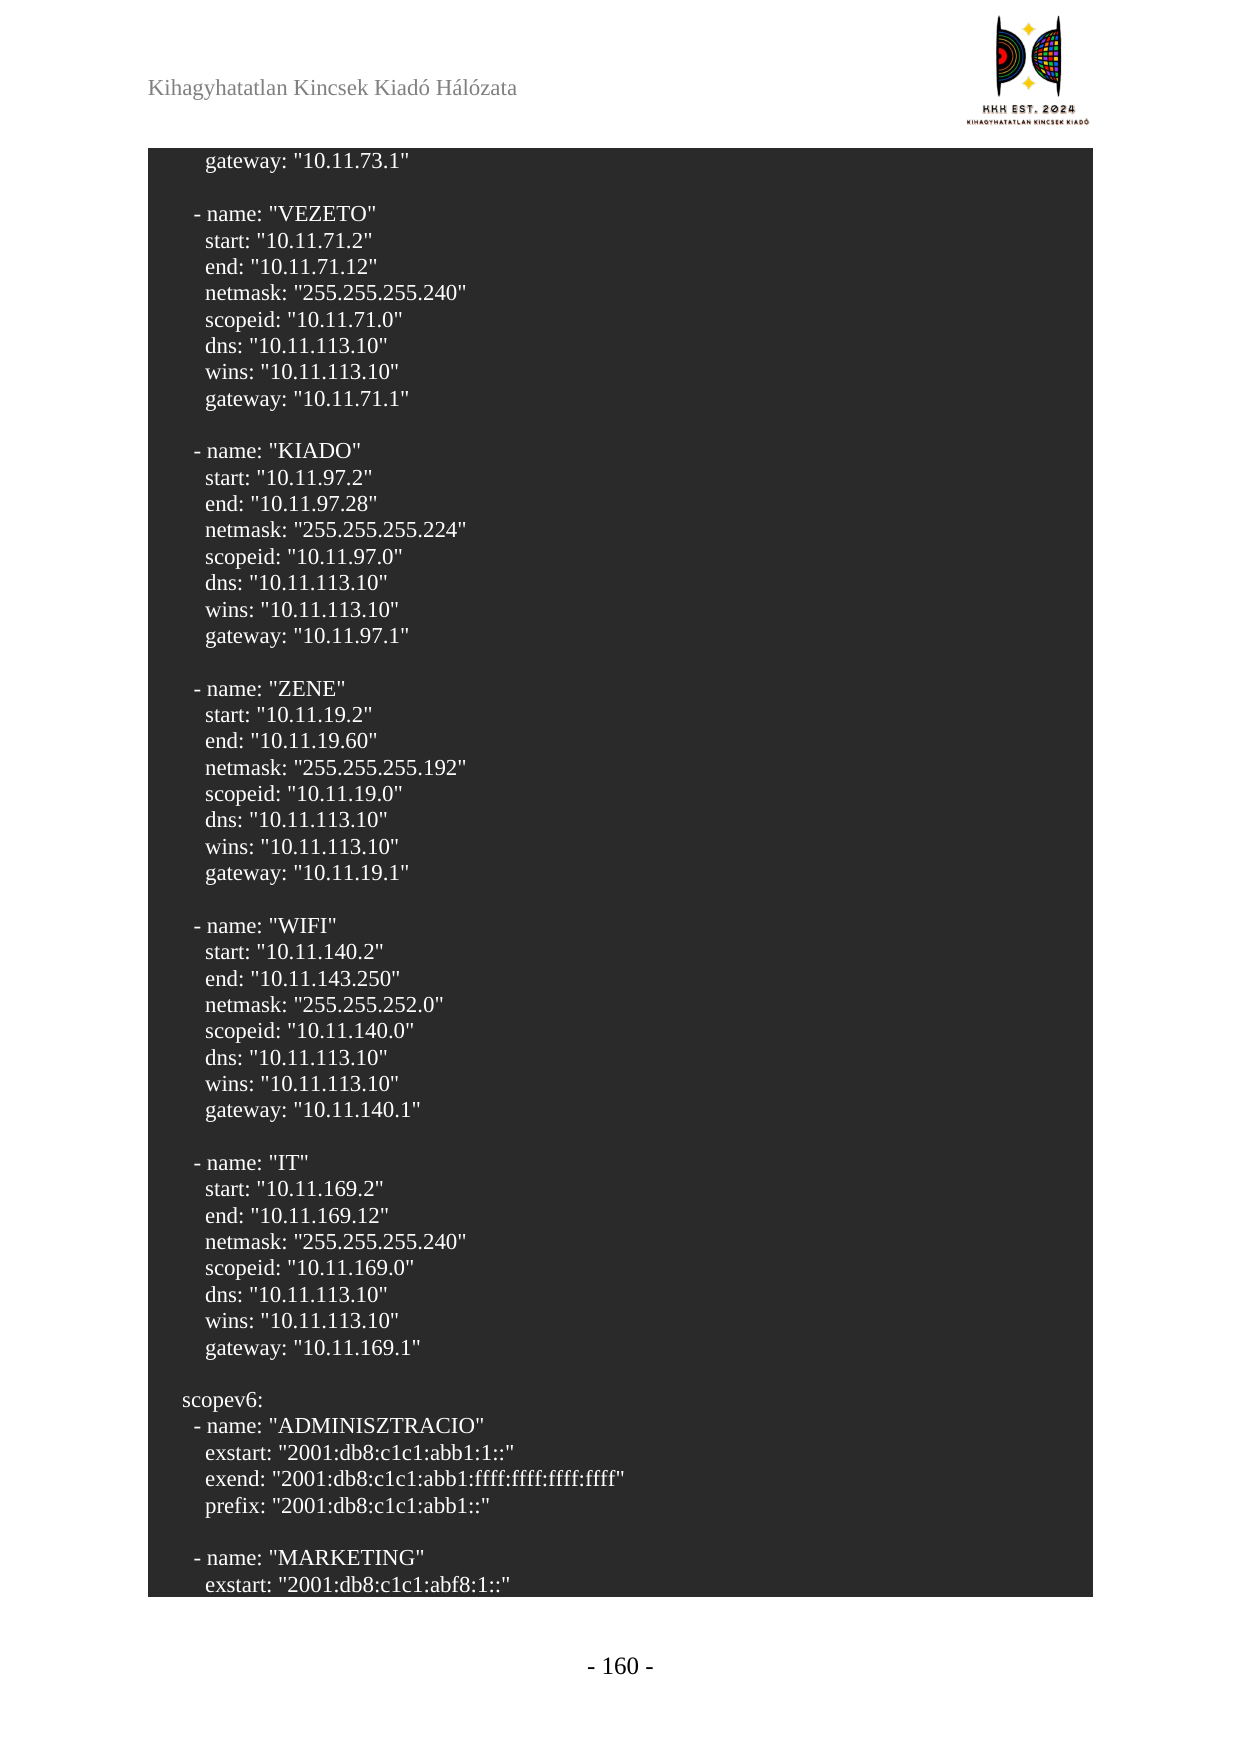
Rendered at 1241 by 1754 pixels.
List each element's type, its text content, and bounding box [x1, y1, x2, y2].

text netmask: "255.255.255.240" [148, 1228, 1093, 1254]
text scopeid: "10.11.19.0" [148, 780, 1093, 806]
text start: "10.11.19.2" [148, 701, 1093, 727]
text dns: "10.11.113.10" [148, 332, 1093, 358]
text end: "10.11.71.12" [148, 253, 1093, 279]
text gateway: "10.11.169.1" [148, 1333, 1093, 1360]
text wins: "10.11.113.10" [148, 1070, 1093, 1096]
text gateway: "10.11.71.1" [148, 385, 1093, 411]
text netmask: "255.255.255.240" [148, 279, 1093, 306]
text - name: "WIFI" [148, 912, 1093, 938]
text - name: "VEZETO" [148, 200, 1093, 227]
text end: "10.11.143.250" [148, 964, 1093, 991]
text scopeid: "10.11.71.0" [148, 306, 1093, 332]
text scopeid: "10.11.169.0" [148, 1254, 1093, 1281]
text - name: "MARKETING" [148, 1544, 1093, 1571]
text gateway: "10.11.97.1" [148, 622, 1093, 648]
text wins: "10.11.113.10" [148, 596, 1093, 622]
text prefix: "2001:db8:c1c1:abb1::" [148, 1492, 1093, 1518]
text exstart: "2001:db8:c1c1:abf8:1::" [148, 1571, 1093, 1597]
text - name: "IT" [148, 1149, 1093, 1175]
text start: "10.11.169.2" [148, 1175, 1093, 1202]
text netmask: "255.255.252.0" [148, 991, 1093, 1017]
text - name: "KIADO" [148, 437, 1093, 464]
text dns: "10.11.113.10" [148, 806, 1093, 833]
text start: "10.11.71.2" [148, 227, 1093, 253]
text scopeid: "10.11.97.0" [148, 543, 1093, 569]
text scopev6: [148, 1386, 1093, 1413]
text exend: "2001:db8:c1c1:abb1:ffff:ffff:ffff:ffff" [148, 1465, 1093, 1492]
text exstart: "2001:db8:c1c1:abb1:1::" [148, 1439, 1093, 1465]
text netmask: "255.255.255.192" [148, 754, 1093, 780]
text wins: "10.11.113.10" [148, 358, 1093, 385]
text scopeid: "10.11.140.0" [148, 1017, 1093, 1044]
text - name: "ADMINISZTRACIO" [148, 1413, 1093, 1439]
text gateway: "10.11.19.1" [148, 859, 1093, 886]
text wins: "10.11.113.10" [148, 833, 1093, 859]
text gateway: "10.11.73.1" [148, 148, 1093, 174]
text end: "10.11.169.12" [148, 1202, 1093, 1228]
picture [958, 4, 1094, 130]
text end: "10.11.19.60" [148, 727, 1093, 754]
text dns: "10.11.113.10" [148, 1281, 1093, 1307]
text netmask: "255.255.255.224" [148, 517, 1093, 543]
text - name: "ZENE" [148, 675, 1093, 701]
text dns: "10.11.113.10" [148, 569, 1093, 596]
text gateway: "10.11.140.1" [148, 1096, 1093, 1123]
text wins: "10.11.113.10" [148, 1307, 1093, 1333]
text dns: "10.11.113.10" [148, 1044, 1093, 1070]
text end: "10.11.97.28" [148, 490, 1093, 517]
text start: "10.11.140.2" [148, 938, 1093, 964]
text start: "10.11.97.2" [148, 464, 1093, 490]
